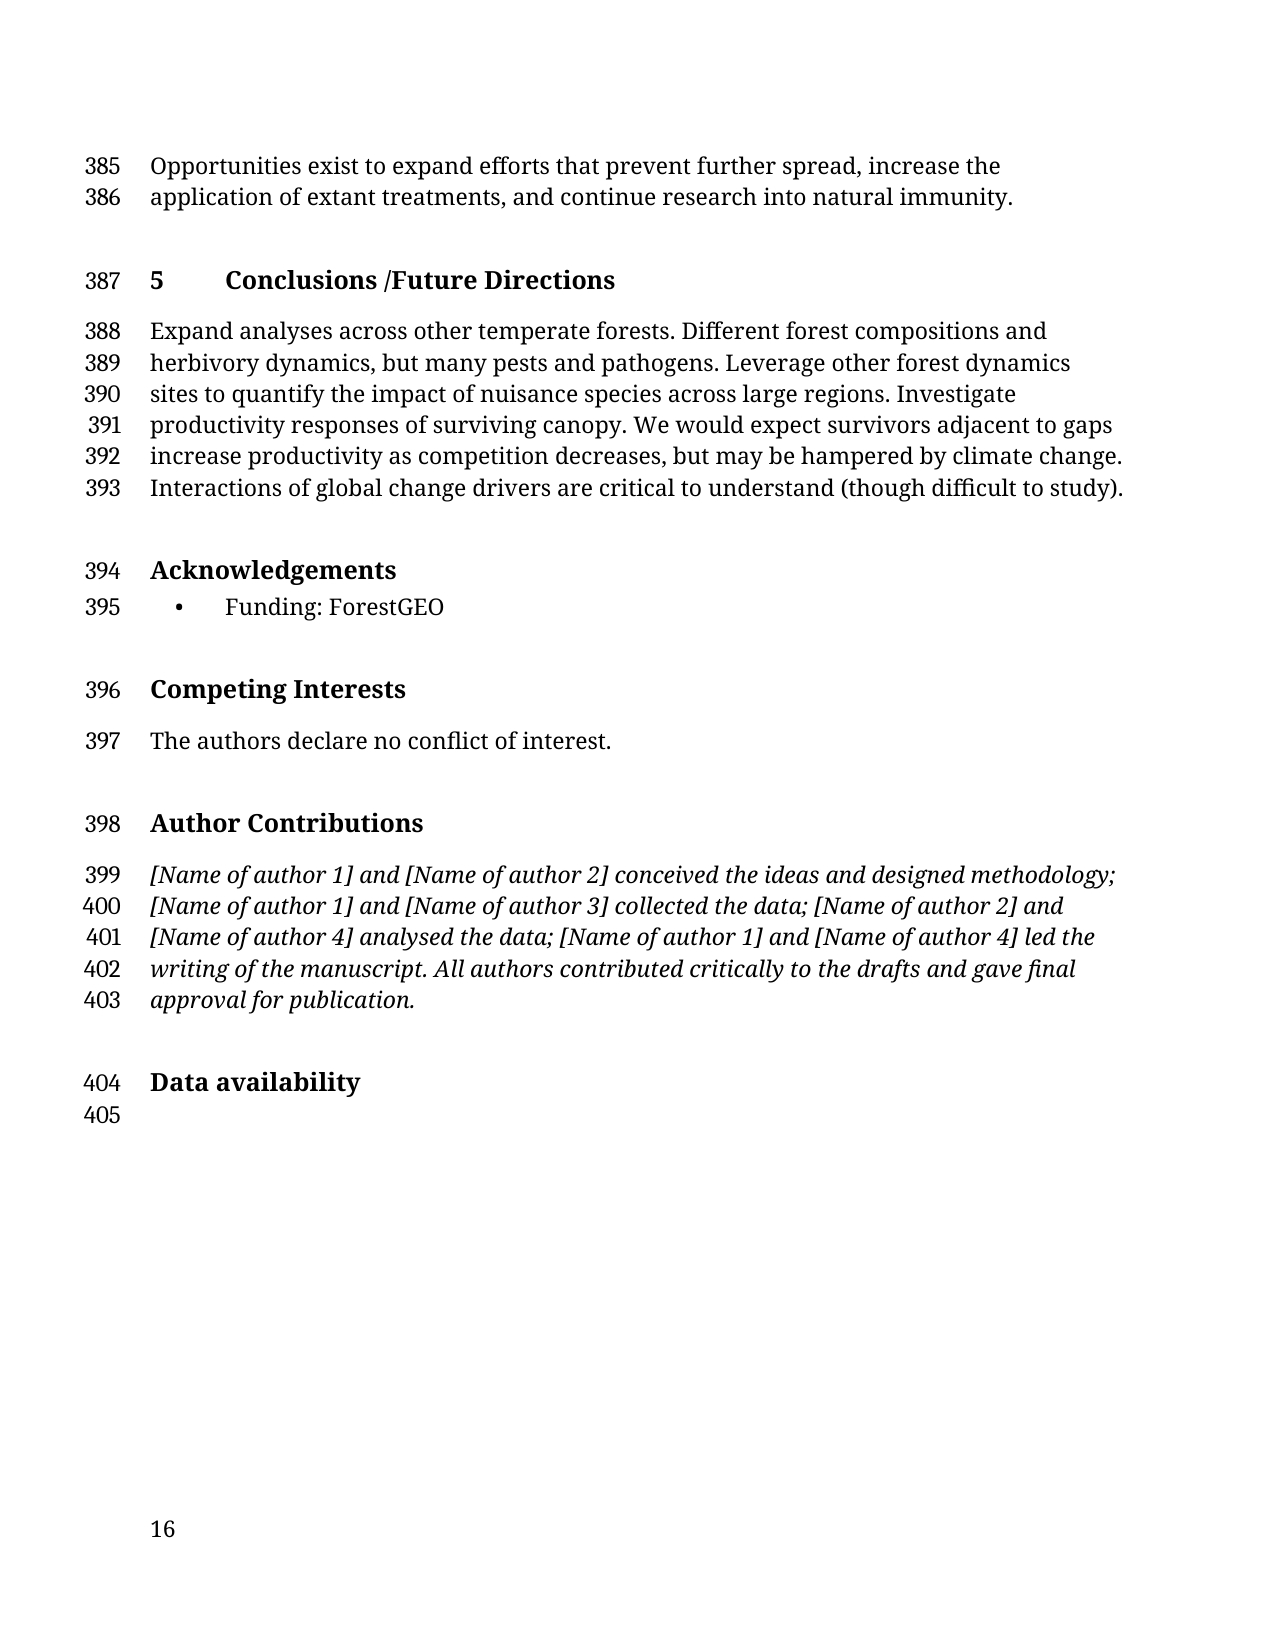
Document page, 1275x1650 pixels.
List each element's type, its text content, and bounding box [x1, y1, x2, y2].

subtitle 5 Conclusions /Future Directions [150, 262, 1125, 297]
subtitle Author Contributions [150, 806, 1125, 840]
subtitle Data availability [150, 1065, 1125, 1099]
list Funding: ForestGEO [175, 591, 1125, 622]
text Expand analyses across other temperate forests. Different forest compositions and herbivory dynamics, but many pests and pathogens. Leverage other forest dynamics sites to quantify the impact of nuisance species across large regions. Investigate productivity responses of surviving canopy. We would expect survivors adjacent to gaps increase productivity as competition decreases, but may be hampered by climate change. Interactions of global change drivers are critical to understand (though difficult to study). [150, 315, 1125, 503]
subtitle Competing Interests [150, 672, 1125, 706]
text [150, 150, 1125, 212]
subtitle Acknowledgements [150, 553, 1125, 587]
text The authors declare no conflict of interest. [150, 725, 1125, 756]
text [Name of author 1] and [Name of author 2] conceived the ideas and designed methodology; [Name of author 1] and [Name of author 3] collected the data; [Name of author 2] and [Name of author 4] analysed the data; [Name of author 1] and [Name of author 4] led the writing of the manuscript. All authors contributed critically to the drafts and gave final approval for publication. [150, 859, 1125, 1015]
